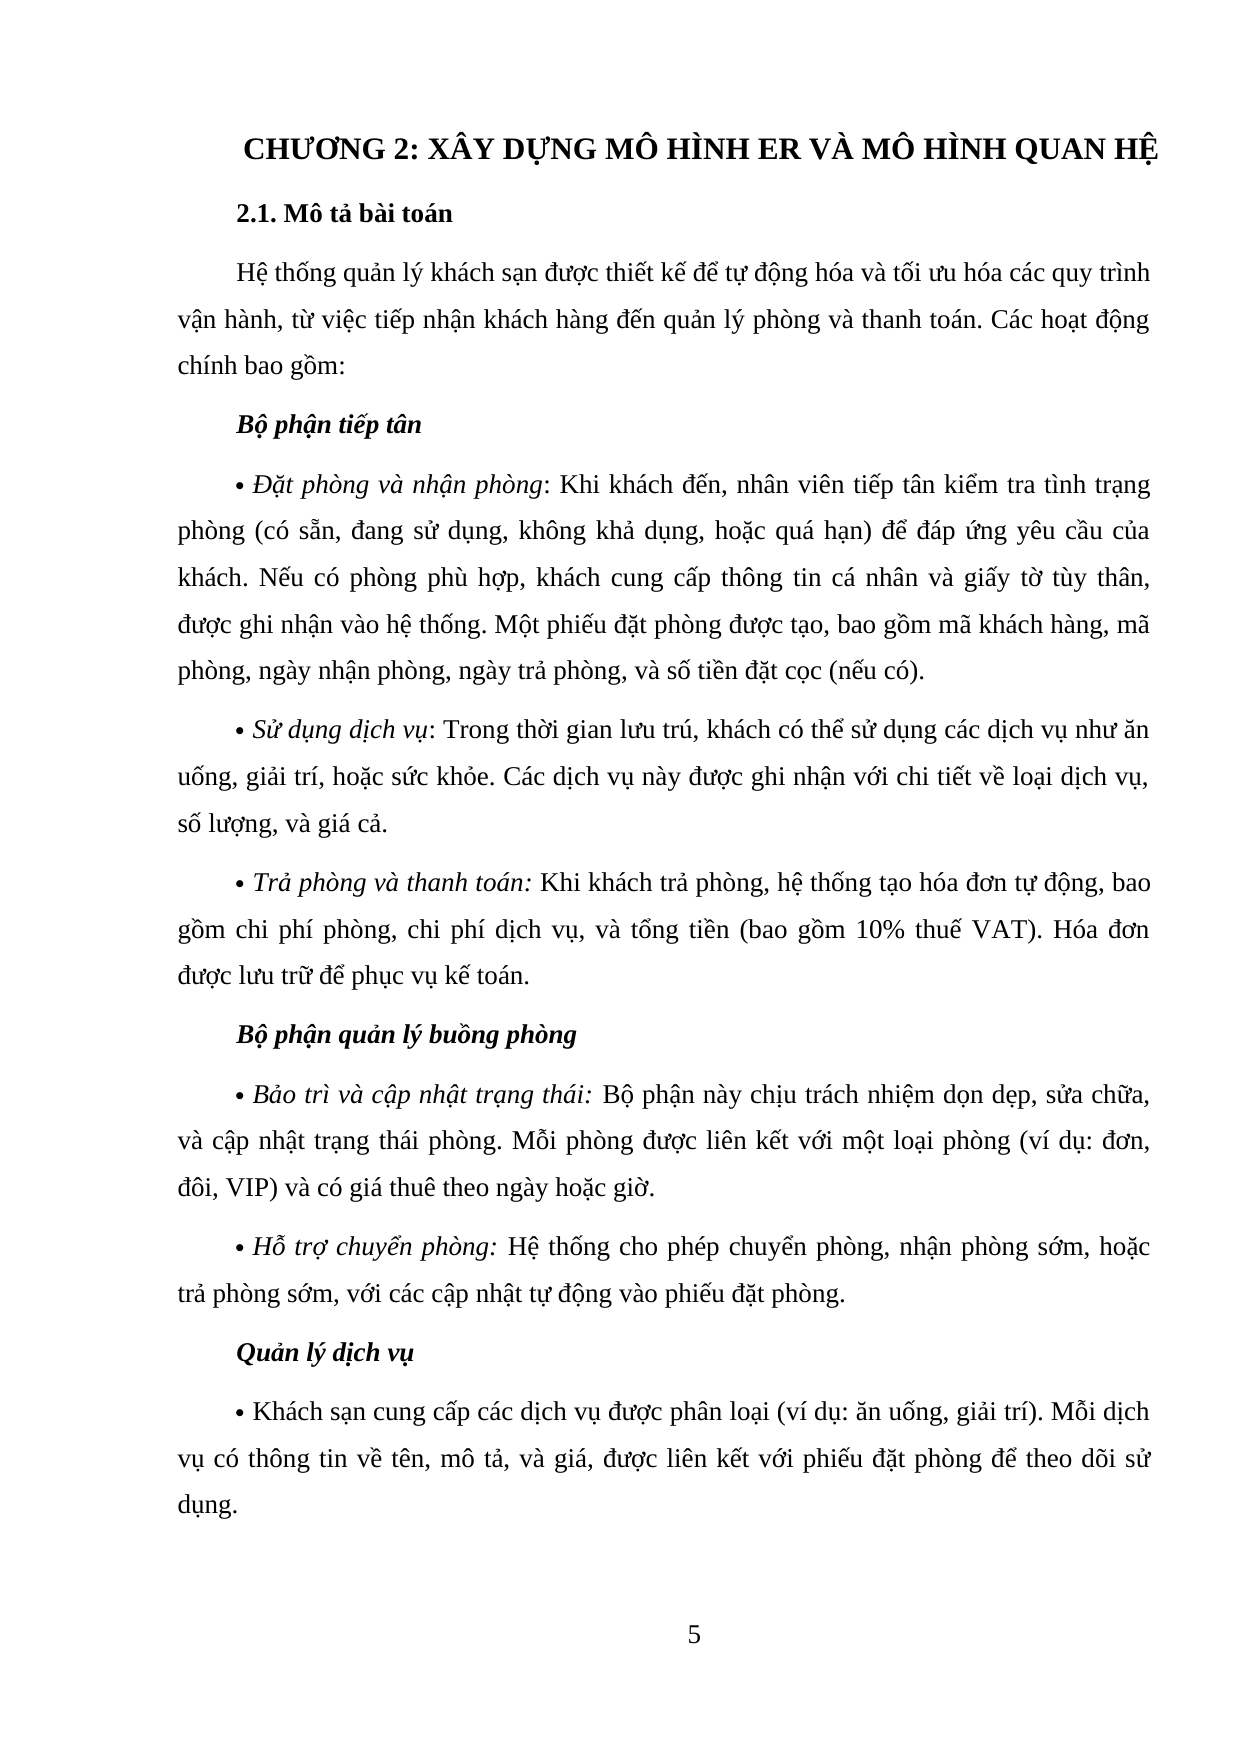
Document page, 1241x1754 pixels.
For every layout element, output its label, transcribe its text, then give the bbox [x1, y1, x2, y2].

list Đặt phòng và nhận phòng: Khi khách đến, nhân viên tiếp tân kiểm tra tình trạng phòng (có sẵn, đang sử dụng, không khả dụng, hoặc quá hạn) để đáp ứng yêu cầu của khách. Nếu có phòng phù hợp, khách cung cấp thông tin cá nhân và giấy tờ tùy thân, được ghi nhận vào hệ thống. Một phiếu đặt phòng được tạo, bao gồm mã khách hàng, mã phòng, ngày nhận phòng, ngày trả phòng, và số tiền đặt cọc (nếu có). [177, 468, 1152, 686]
text Quản lý dịch vụ [177, 1336, 1152, 1367]
list Trả phòng và thanh toán: Khi khách trả phòng, hệ thống tạo hóa đơn tự động, bao gồm chi phí phòng, chi phí dịch vụ, và tổng tiền (bao gồm 10% thuế VAT). Hóa đơn được lưu trữ để phục vụ kế toán. [177, 866, 1152, 991]
text Bộ phận tiếp tân [177, 409, 1152, 440]
text Bộ phận quản lý buồng phòng [177, 1019, 1152, 1050]
list Khách sạn cung cấp các dịch vụ được phân loại (ví dụ: ăn uống, giải trí). Mỗi dịch vụ có thông tin về tên, mô tả, và giá, được liên kết với phiếu đặt phòng để theo dõi sử dụng. [177, 1395, 1152, 1520]
list Bảo trì và cập nhật trạng thái: Bộ phận này chịu trách nhiệm dọn dẹp, sửa chữa, và cập nhật trạng thái phòng. Mỗi phòng được liên kết với một loại phòng (ví dụ: đơn, đôi, VIP) và có giá thuê theo ngày hoặc giờ. [177, 1078, 1152, 1202]
list Sử dụng dịch vụ: Trong thời gian lưu trú, khách có thể sử dụng các dịch vụ như ăn uống, giải trí, hoặc sức khỏe. Các dịch vụ này được ghi nhận với chi tiết về loại dịch vụ, số lượng, và giá cả. [177, 714, 1152, 838]
text CHƯƠNG 2: XÂY DỰNG MÔ HÌNH ER VÀ MÔ HÌNH QUAN HỆ [177, 131, 1167, 167]
text Hệ thống quản lý khách sạn được thiết kế để tự động hóa và tối ưu hóa các quy trình vận hành, từ việc tiếp nhận khách hàng đến quản lý phòng và thanh toán. Các hoạt động chính bao gồm: [177, 256, 1152, 381]
text 2.1. Mô tả bài toán [177, 197, 1152, 228]
list Hỗ trợ chuyển phòng: Hệ thống cho phép chuyển phòng, nhận phòng sớm, hoặc trả phòng sớm, với các cập nhật tự động vào phiếu đặt phòng. [177, 1230, 1152, 1308]
